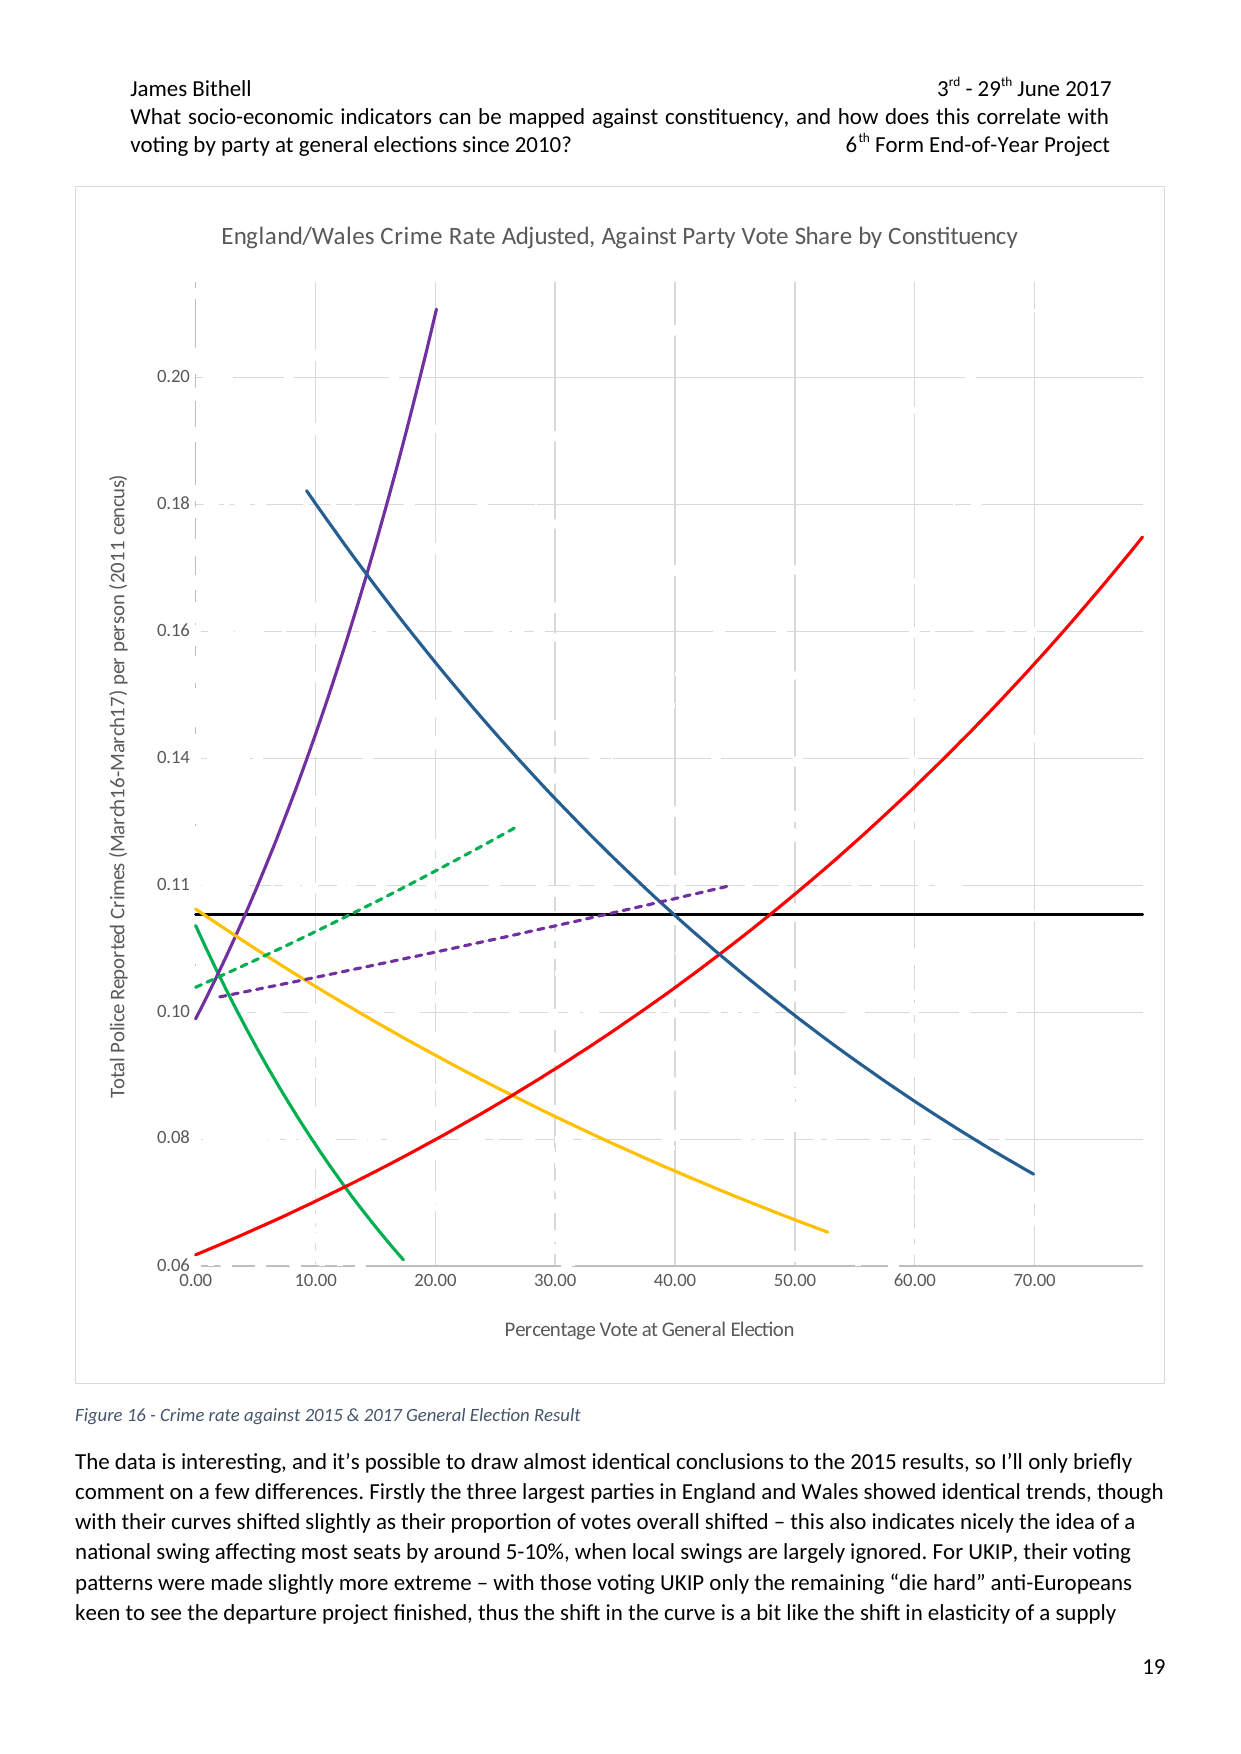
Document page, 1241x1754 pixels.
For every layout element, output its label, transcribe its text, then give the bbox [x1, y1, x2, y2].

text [75, 1447, 1165, 1626]
text Figure 16 - Crime rate against 2015 & 2017 General Election Result [75, 1403, 1165, 1426]
